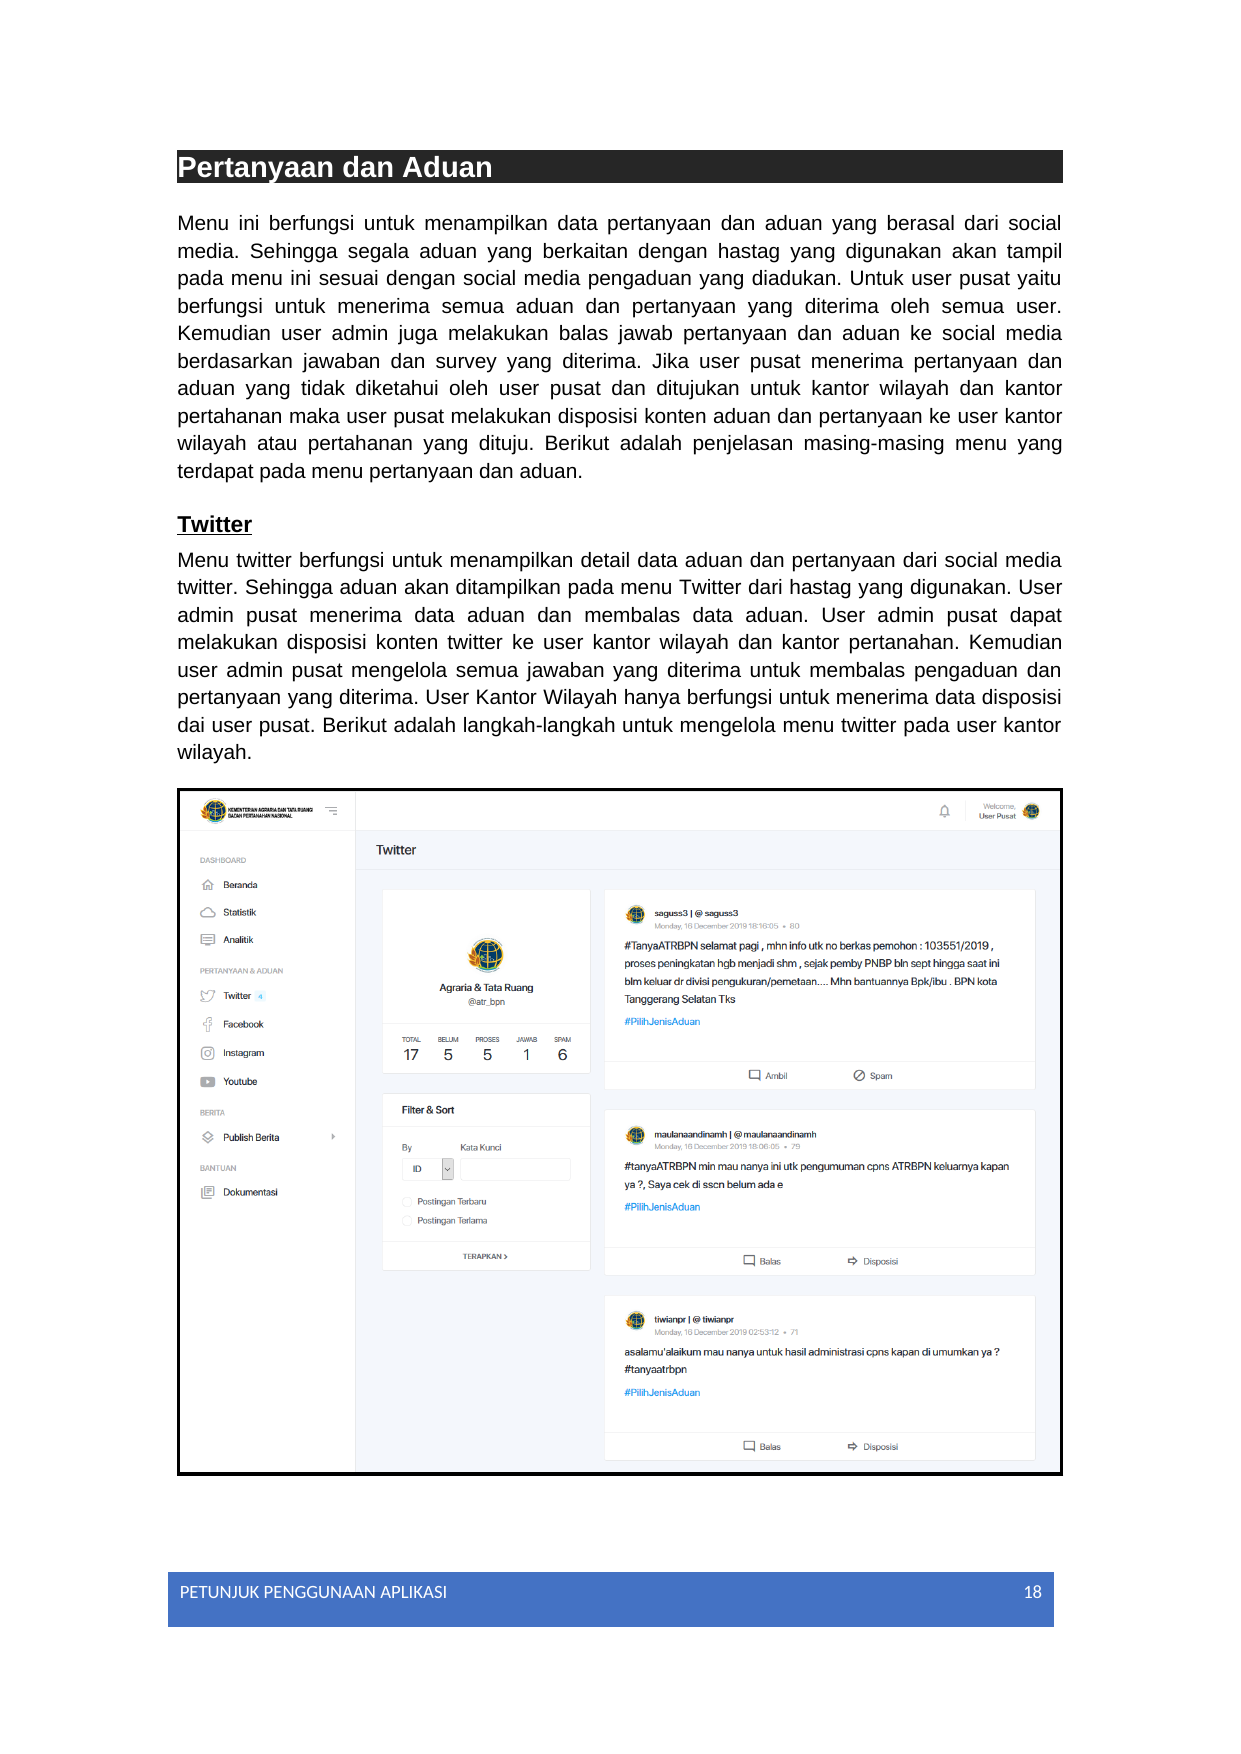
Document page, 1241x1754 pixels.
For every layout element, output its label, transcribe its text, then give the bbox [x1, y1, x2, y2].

picture [180, 791, 1060, 1472]
text Menu twitter berfungsi untuk menampilkan detail data aduan dan pertanyaan dari social media twitter. Sehingga aduan akan ditampilkan pada menu Twitter dari hastag yang digunakan. User admin pusat menerima data aduan dan membalas data aduan. User admin pusat dapat melakukan disposisi konten twitter ke user kantor wilayah dan kantor pertanahan. Kemudian user admin pusat mengelola semua jawaban yang diterima untuk membalas pengaduan dan pertanyaan yang diterima. User Kantor Wilayah hanya berfungsi untuk menerima data disposisi dai user pusat. Berikut adalah langkah-langkah untuk mengelola menu twitter pada user kantor wilayah. [177, 547, 1063, 764]
subtitle Pertanyaan dan Aduan [177, 150, 1063, 183]
subtitle Twitter [177, 511, 1063, 537]
text Menu ini berfungsi untuk menampilkan data pertanyaan dan aduan yang berasal dari social media. Sehingga segala aduan yang berkaitan dengan hastag yang digunakan akan tampil pada menu ini sesuai dengan social media pengaduan yang diadukan. Untuk user pusat yaitu berfungsi untuk menerima semua aduan dan pertanyaan yang diterima oleh semua user. Kemudian user admin juga melakukan balas jawab pertanyaan dan aduan ke social media berdasarkan jawaban dan survey yang diterima. Jika user pusat menerima pertanyaan dan aduan yang tidak diketahui oleh user pusat dan ditujukan untuk kantor wilayah dan kantor pertahanan maka user pusat melakukan disposisi konten aduan dan pertanyaan ke user kantor wilayah atau pertahanan yang dituju. Berikut adalah penjelasan masing-masing menu yang terdapat pada menu pertanyaan dan aduan. [177, 183, 1063, 482]
